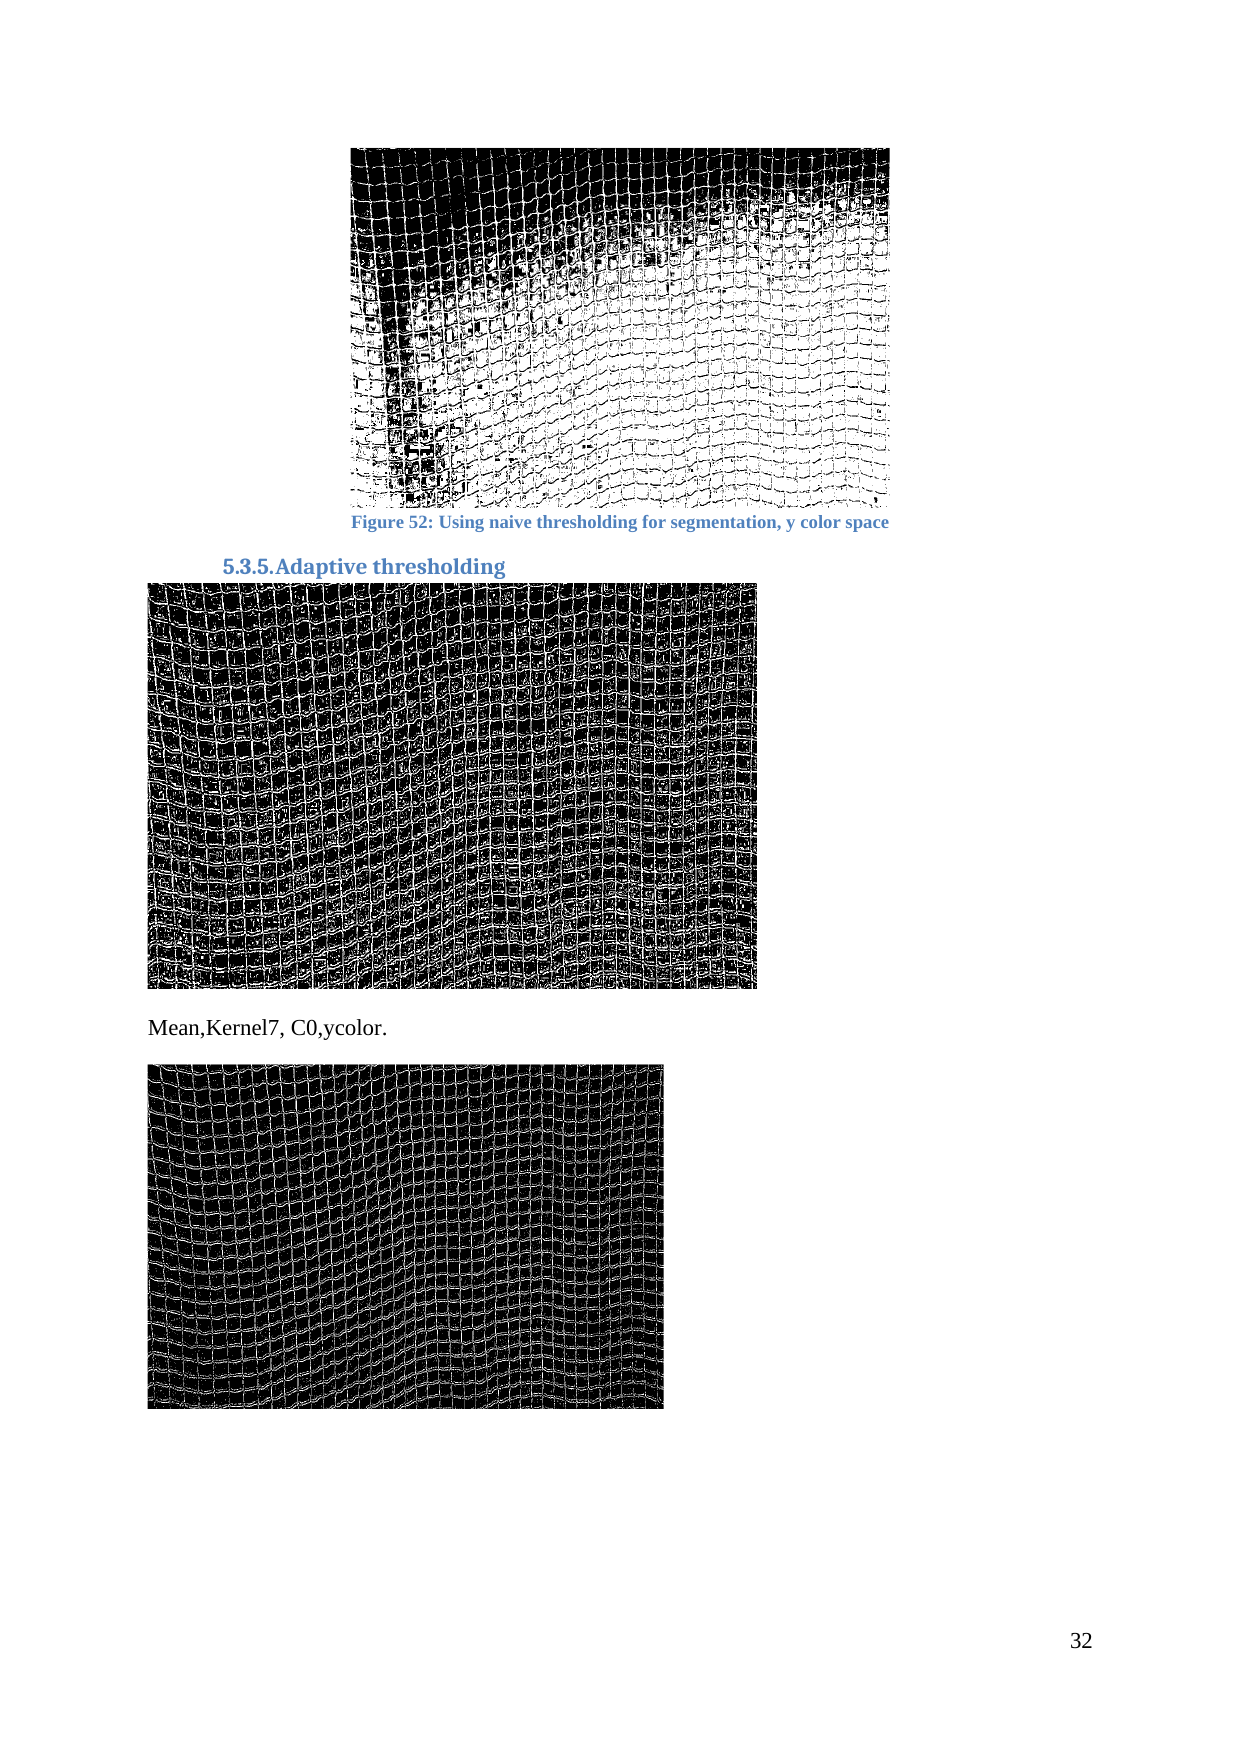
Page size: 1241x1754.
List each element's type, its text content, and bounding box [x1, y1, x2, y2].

text Figure 52: Using naive thresholding for segmentation, y color space [148, 511, 1093, 533]
subtitle Adaptive thresholding [223, 554, 1093, 580]
picture [350, 147, 890, 508]
text Mean,Kernel7, C0,ycolor. [148, 1013, 1093, 1040]
picture [147, 583, 757, 989]
picture [147, 1064, 664, 1409]
